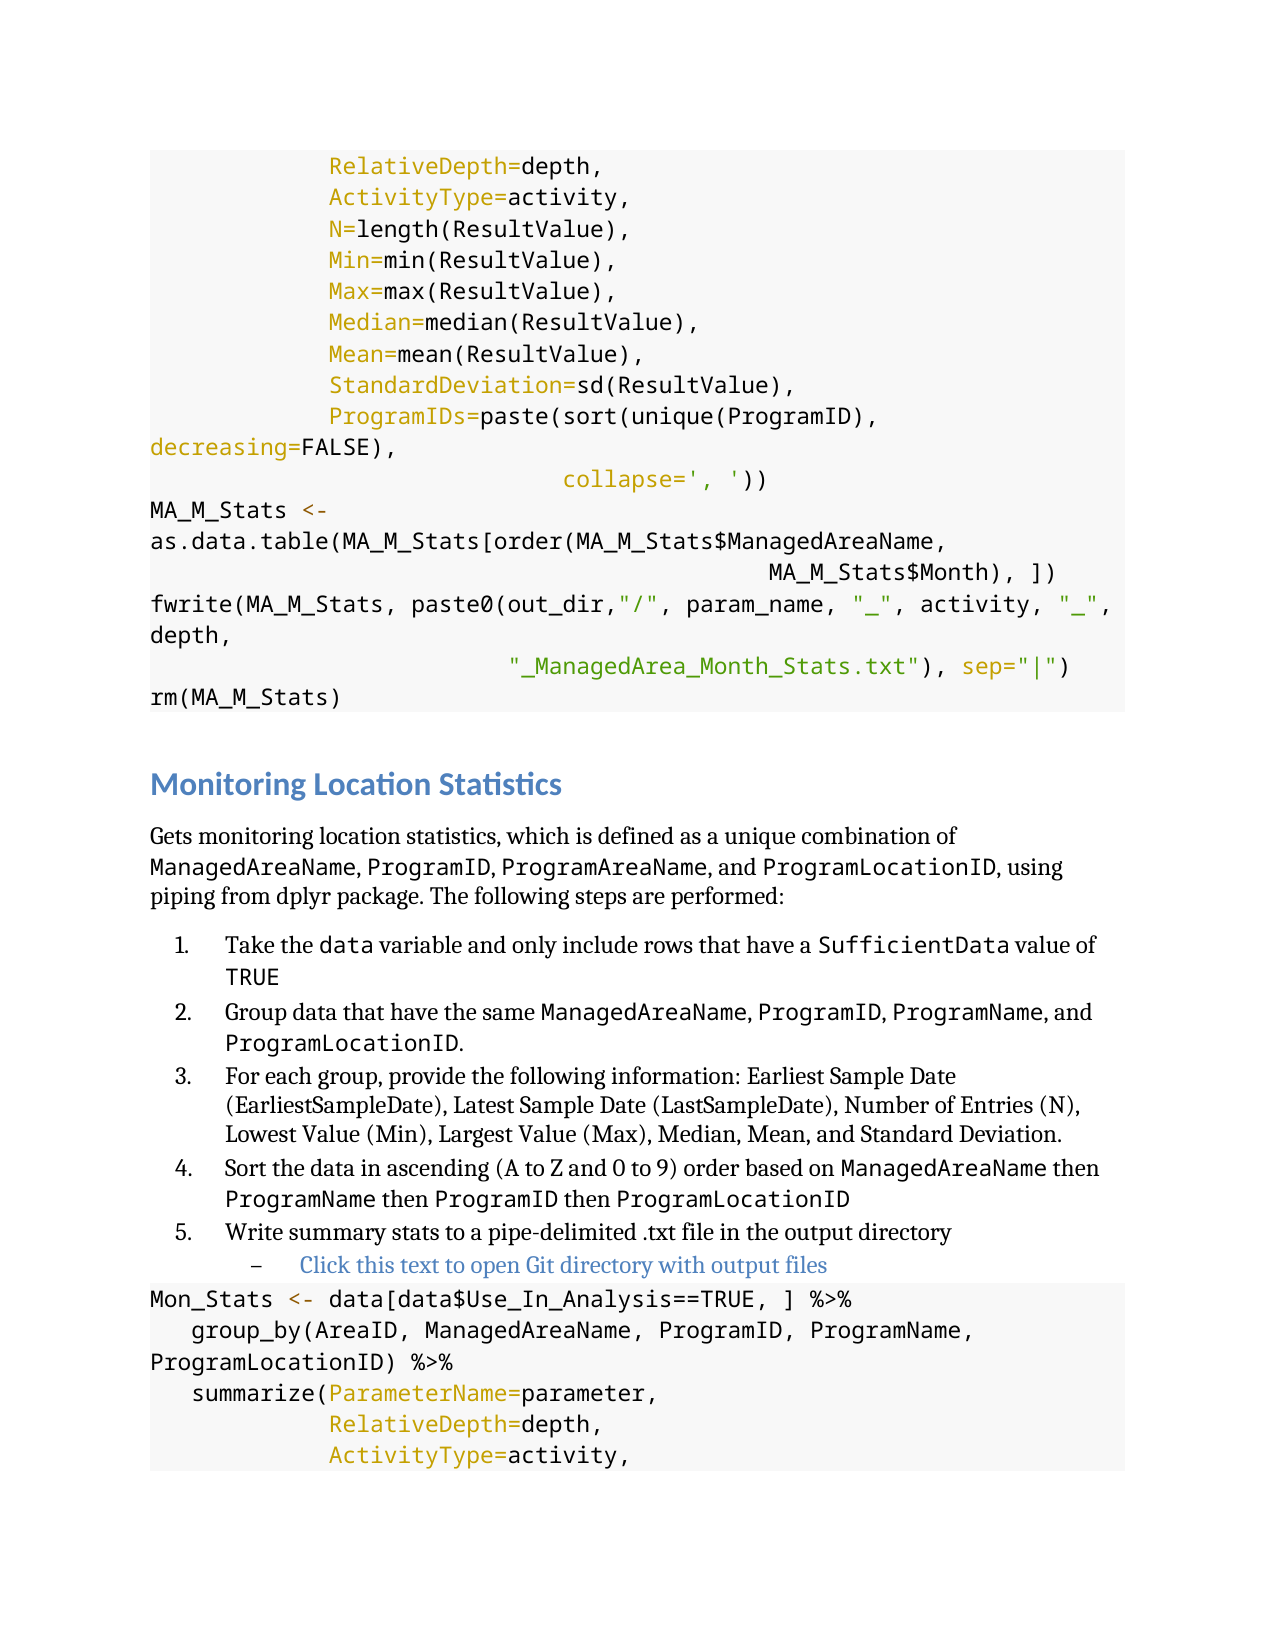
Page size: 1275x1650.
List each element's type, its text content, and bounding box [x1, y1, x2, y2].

list Take the data variable and only include rows that have a SufficientData value of TRUE [175, 929, 1125, 992]
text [150, 1283, 1125, 1471]
list Sort the data in ascending (A to Z and 0 to 9) order based on ManagedAreaName then ProgramName then ProgramID then ProgramLocationID [175, 1152, 1125, 1214]
list Write summary stats to a pipe-delimited .txt file in the output directory [175, 1218, 1125, 1247]
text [150, 150, 1125, 712]
list Click this text to open Git directory with output files [250, 1251, 1125, 1279]
text Gets monitoring location statistics, which is defined as a unique combination of ManagedAreaName, ProgramID, ProgramAreaName, and ProgramLocationID, using piping from dplyr package. The following steps are performed: [150, 822, 1125, 911]
subtitle Monitoring Location Statistics [150, 762, 1125, 803]
list Group data that have the same ManagedAreaName, ProgramID, ProgramName, and ProgramLocationID. [175, 996, 1125, 1058]
list For each group, provide the following information: Earliest Sample Date (EarliestSampleDate), Latest Sample Date (LastSampleDate), Number of Entries (N), Lowest Value (Min), Largest Value (Max), Median, Mean, and Standard Deviation. [175, 1062, 1125, 1148]
